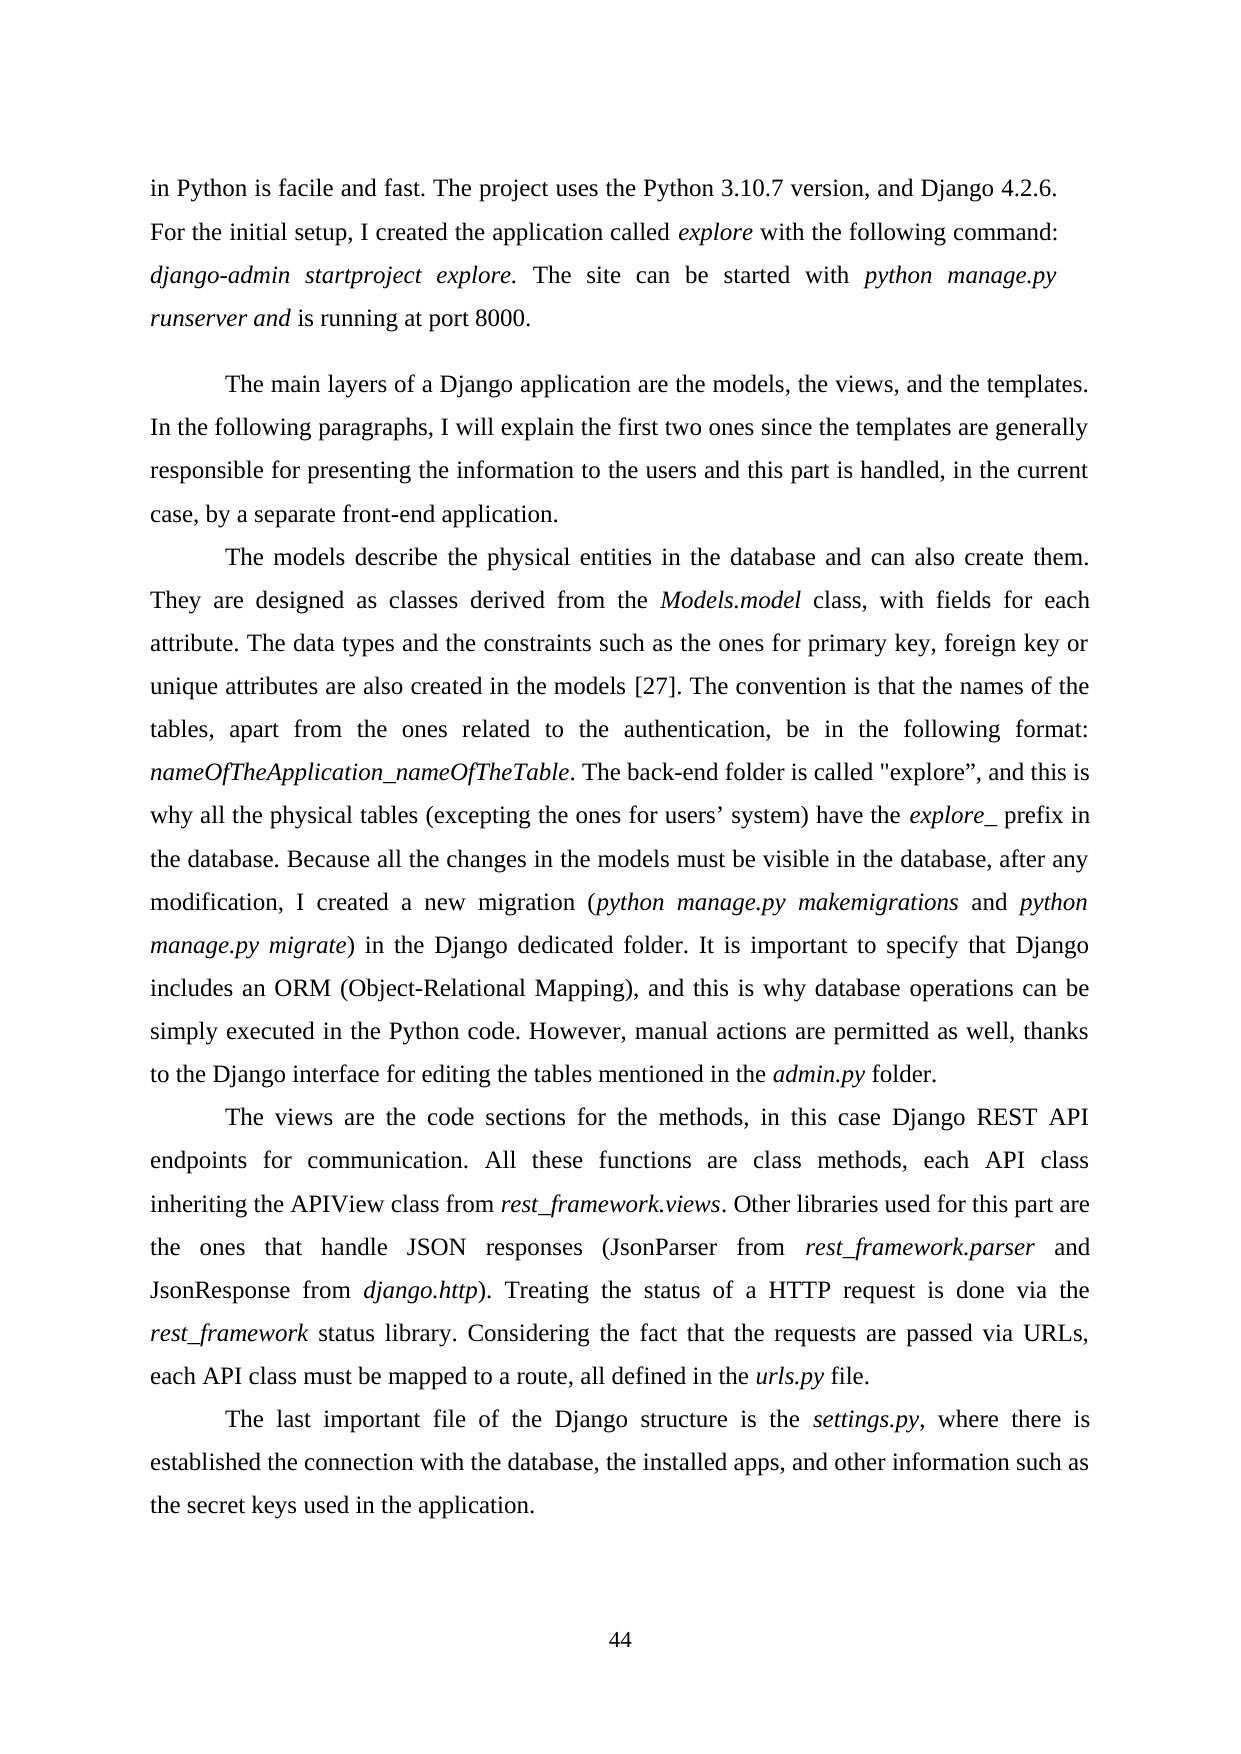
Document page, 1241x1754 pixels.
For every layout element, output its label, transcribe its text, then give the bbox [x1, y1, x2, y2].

text The main layers of a Django application are the models, the views, and the templates. In the following paragraphs, I will explain the first two ones since the templates are generally responsible for presenting the information to the users and this part is handled, in the current case, by a separate front-end application. [150, 369, 1090, 527]
text The models describe the physical entities in the database and can also create them. They are designed as classes derived from the Models.model class, with fields for each attribute. The data types and the constraints such as the ones for primary key, foreign key or unique attributes are also created in the models [27]. The convention is that the names of the tables, apart from the ones related to the authentication, be in the following format: nameOfTheApplication_nameOfTheTable. The back-end folder is called "explore”, and this is why all the physical tables (excepting the ones for users’ system) have the explore_ prefix in the database. Because all the changes in the models must be visible in the database, after any modification, I created a new migration (python manage.py makemigrations and python manage.py migrate) in the Django dedicated folder. It is important to specify that Django includes an ORM (Object-Relational Mapping), and this is why database operations can be simply executed in the Python code. However, manual actions are permitted as well, thanks to the Django interface for editing the tables mentioned in the admin.py folder. [150, 542, 1090, 1088]
text The views are the code sections for the methods, in this case Django REST API endpoints for communication. All these functions are class methods, each API class inheriting the APIView class from rest_framework.views. Other libraries used for this part are the ones that handle JSON responses (JsonParser from rest_framework.parser and JsonResponse from django.http). Treating the status of a HTTP request is done via the rest_framework status library. Considering the fact that the requests are passed via URLs, each API class must be mapped to a route, all defined in the urls.py file. [150, 1102, 1090, 1390]
text The last important file of the Django structure is the settings.py, where there is established the connection with the database, the installed apps, and other information such as the secret keys used in the application. [150, 1404, 1090, 1519]
text in Python is facile and fast. The project uses the Python 3.10.7 version, and Django 4.2.6. For the initial setup, I created the application called explore with the following command: django-admin startproject explore. The site can be started with python manage.py runserver and is running at port 8000. [150, 173, 1059, 332]
